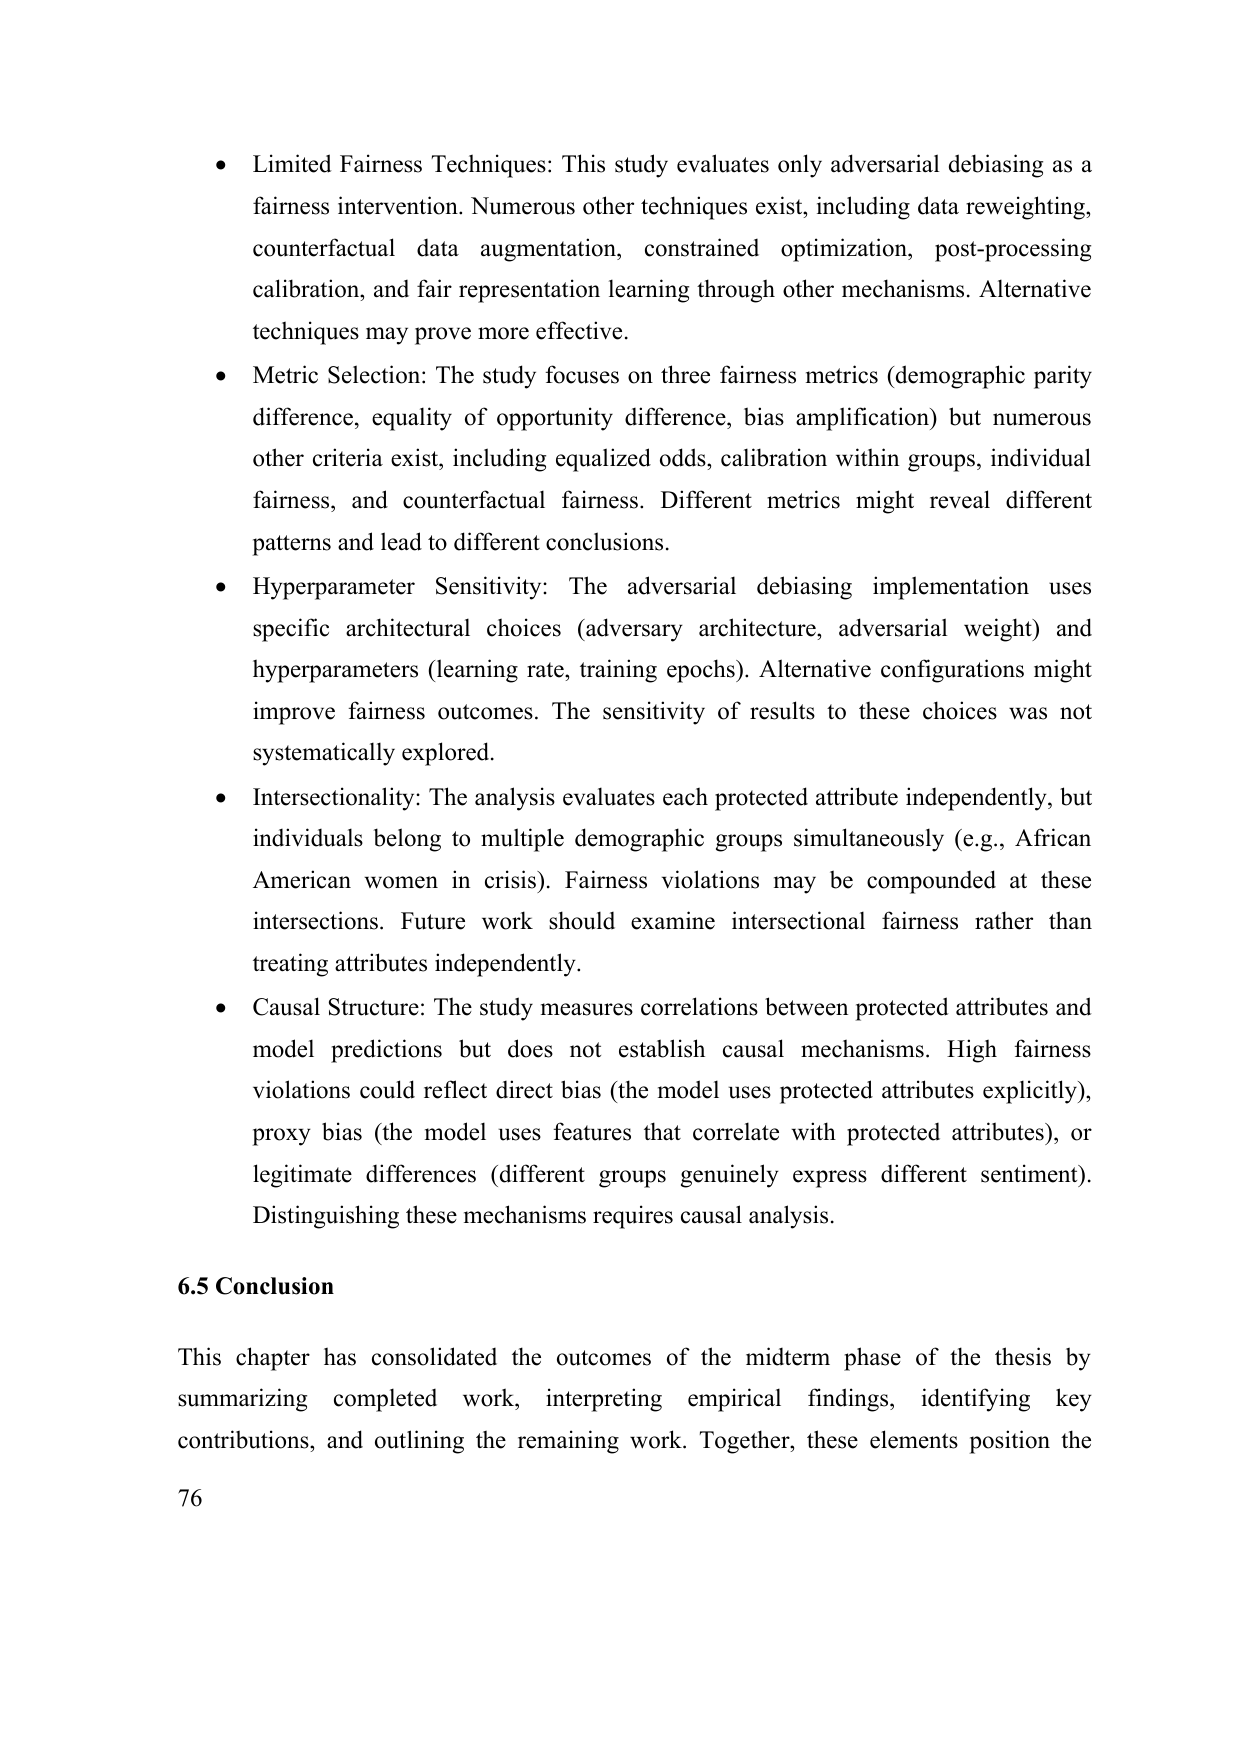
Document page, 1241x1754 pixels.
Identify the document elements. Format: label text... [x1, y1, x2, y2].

list Hyperparameter Sensitivity: The adversarial debiasing implementation uses specific architectural choices (adversary architecture, adversarial weight) and hyperparameters (learning rate, training epochs). Alternative configurations might improve fairness outcomes. The sensitivity of results to these choices was not systematically explored. [215, 569, 1092, 766]
list Metric Selection: The study focuses on three fairness metrics (demographic parity difference, equality of opportunity difference, bias amplification) but numerous other criteria exist, including equalized odds, calibration within groups, individual fairness, and counterfactual fairness. Different metrics might reveal different patterns and lead to different conclusions. [215, 358, 1092, 555]
list Limited Fairness Techniques: This study evaluates only adversarial debiasing as a fairness intervention. Numerous other techniques exist, including data reweighting, counterfactual data augmentation, constrained optimization, post-processing calibration, and fair representation learning through other mechanisms. Alternative techniques may prove more effective. [215, 148, 1092, 344]
list Intersectionality: The analysis evaluates each protected attribute independently, but individuals belong to multiple demographic groups simultaneously (e.g., African American women in crisis). Fairness violations may be compounded at these intersections. Future work should examine intersectional fairness rather than treating attributes independently. [215, 780, 1092, 977]
text 6.5 Conclusion [177, 1272, 1092, 1300]
list Causal Structure: The study measures correlations between protected attributes and model predictions but does not establish causal mechanisms. High fairness violations could reflect direct bias (the model uses protected attributes explicitly), proxy bias (the model uses features that correlate with protected attributes), or legitimate differences (different groups genuinely express different sentiment). Distinguishing these mechanisms requires causal analysis. [215, 991, 1092, 1229]
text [177, 1343, 1092, 1454]
